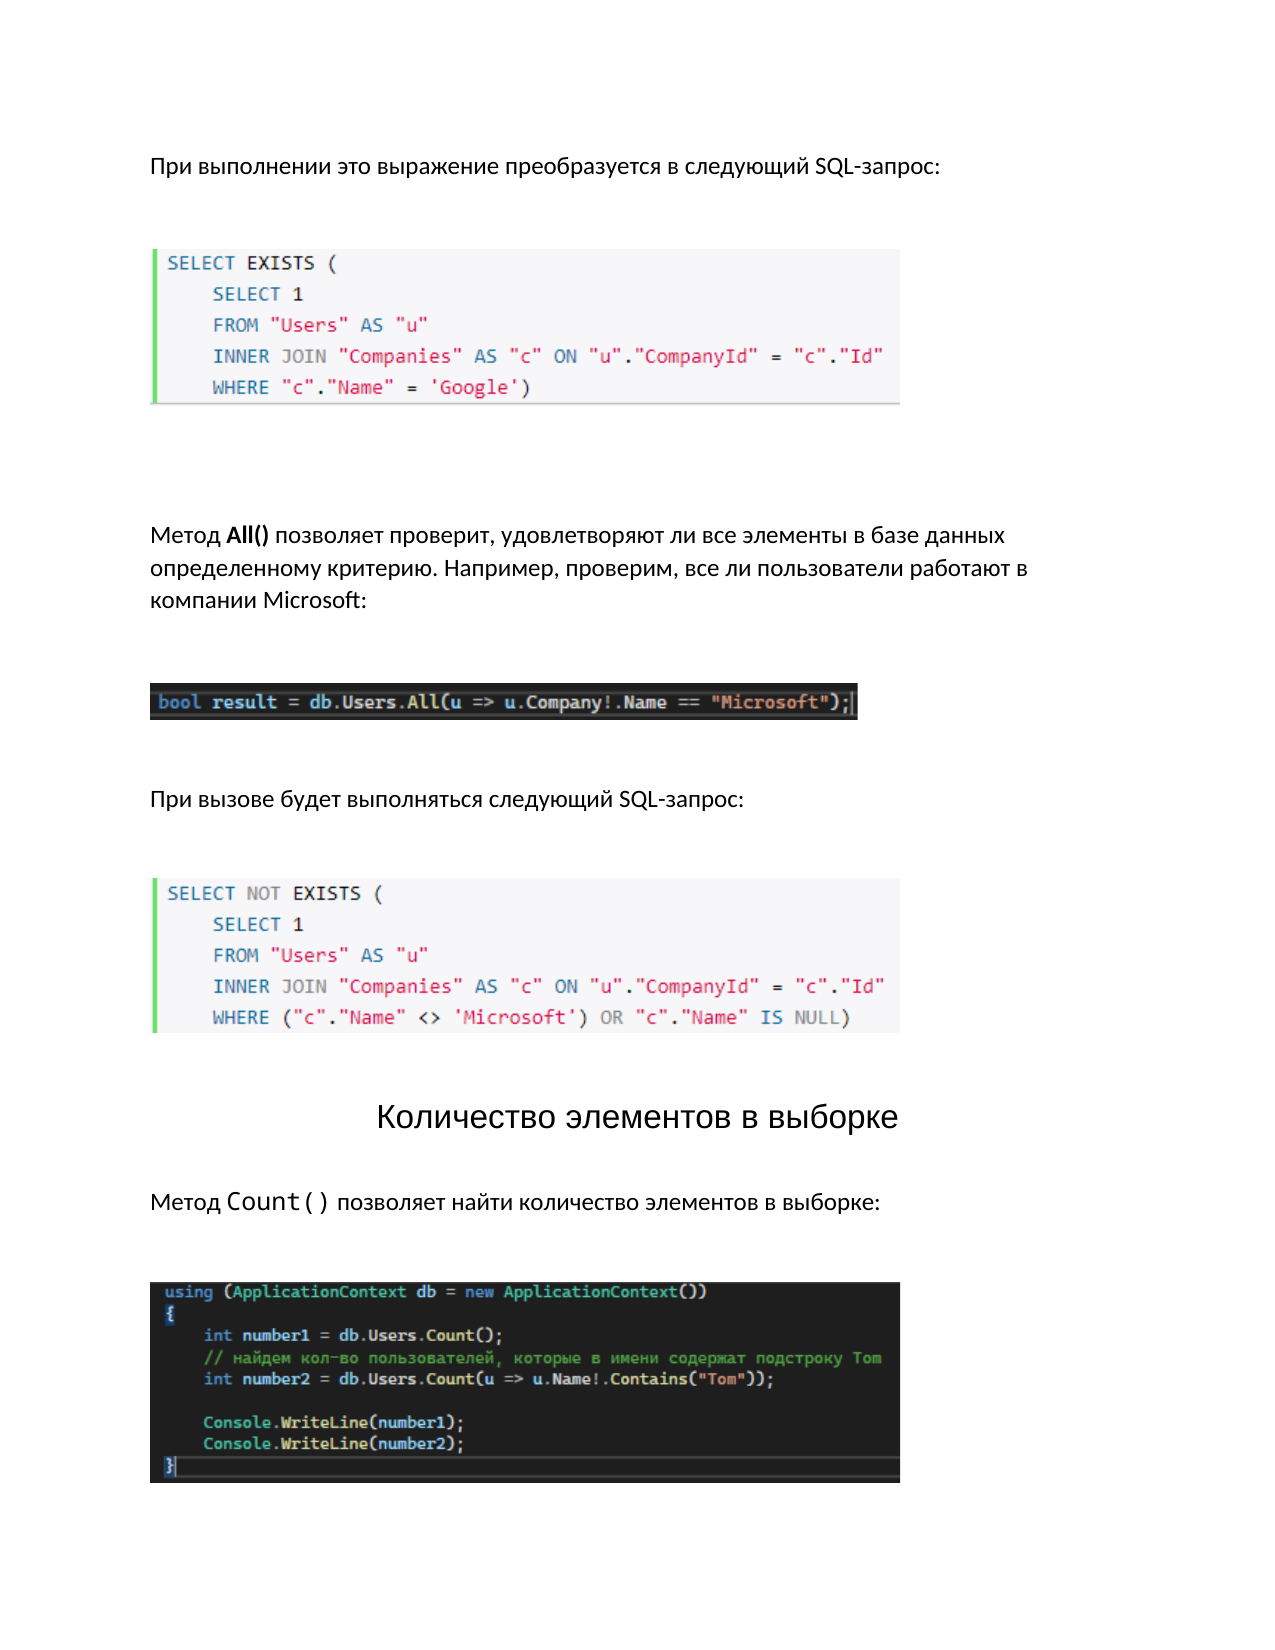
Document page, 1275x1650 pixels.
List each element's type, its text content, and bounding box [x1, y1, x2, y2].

picture [150, 249, 901, 406]
picture [150, 878, 901, 1033]
picture [150, 683, 858, 720]
text При выполнении это выражение преобразуется в следующий SQL-запрос: [150, 150, 1125, 181]
text Метод Count() позволяет найти количество элементов в выборке: [150, 1184, 1125, 1218]
subtitle Количество элементов в выборке [150, 1097, 1125, 1136]
text Метод All() позволяет проверит, удовлетворяют ли все элементы в базе данных определенному критерию. Например, проверим, все ли пользователи работают в компании Microsoft: [150, 519, 1125, 615]
picture [150, 1282, 901, 1483]
text При вызове будет выполняться следующий SQL-запрос: [150, 784, 1125, 814]
